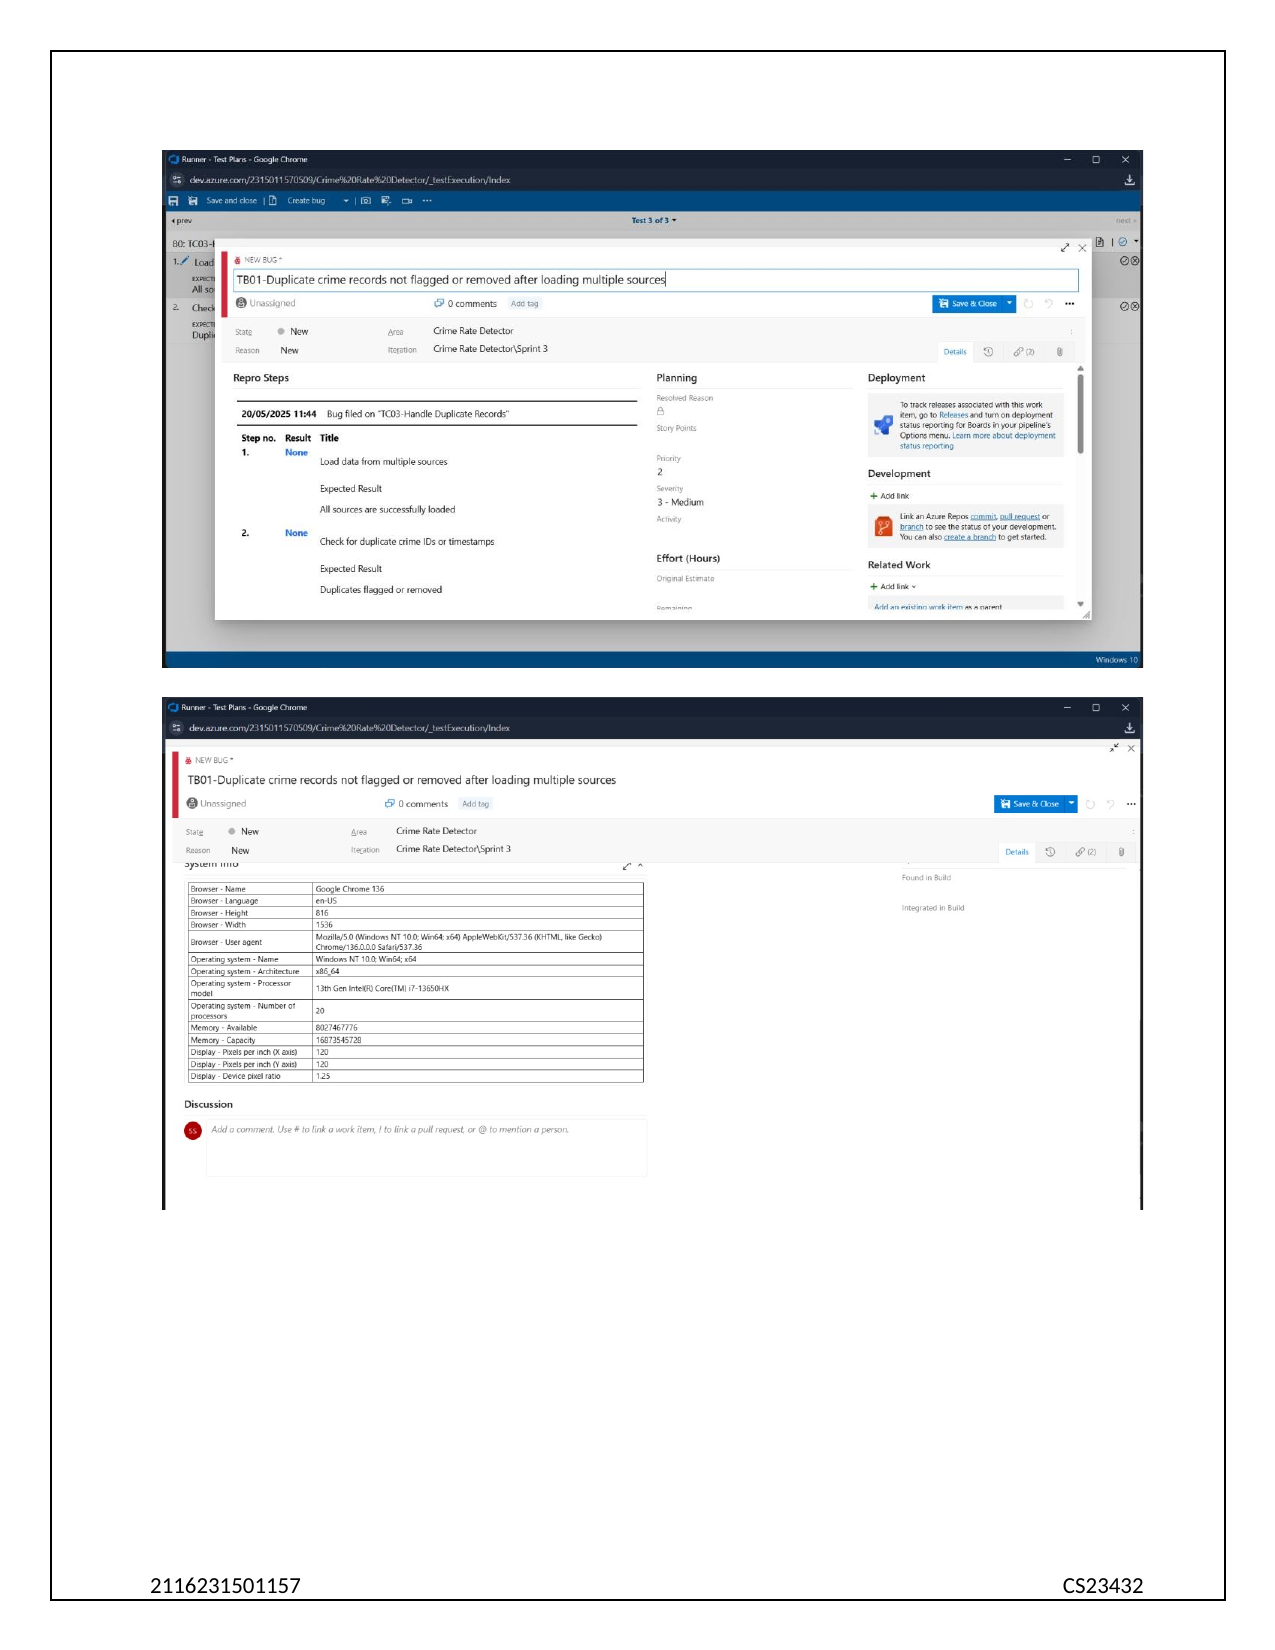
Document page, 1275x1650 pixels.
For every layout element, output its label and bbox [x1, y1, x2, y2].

picture [162, 697, 1144, 1210]
picture [162, 150, 1144, 668]
